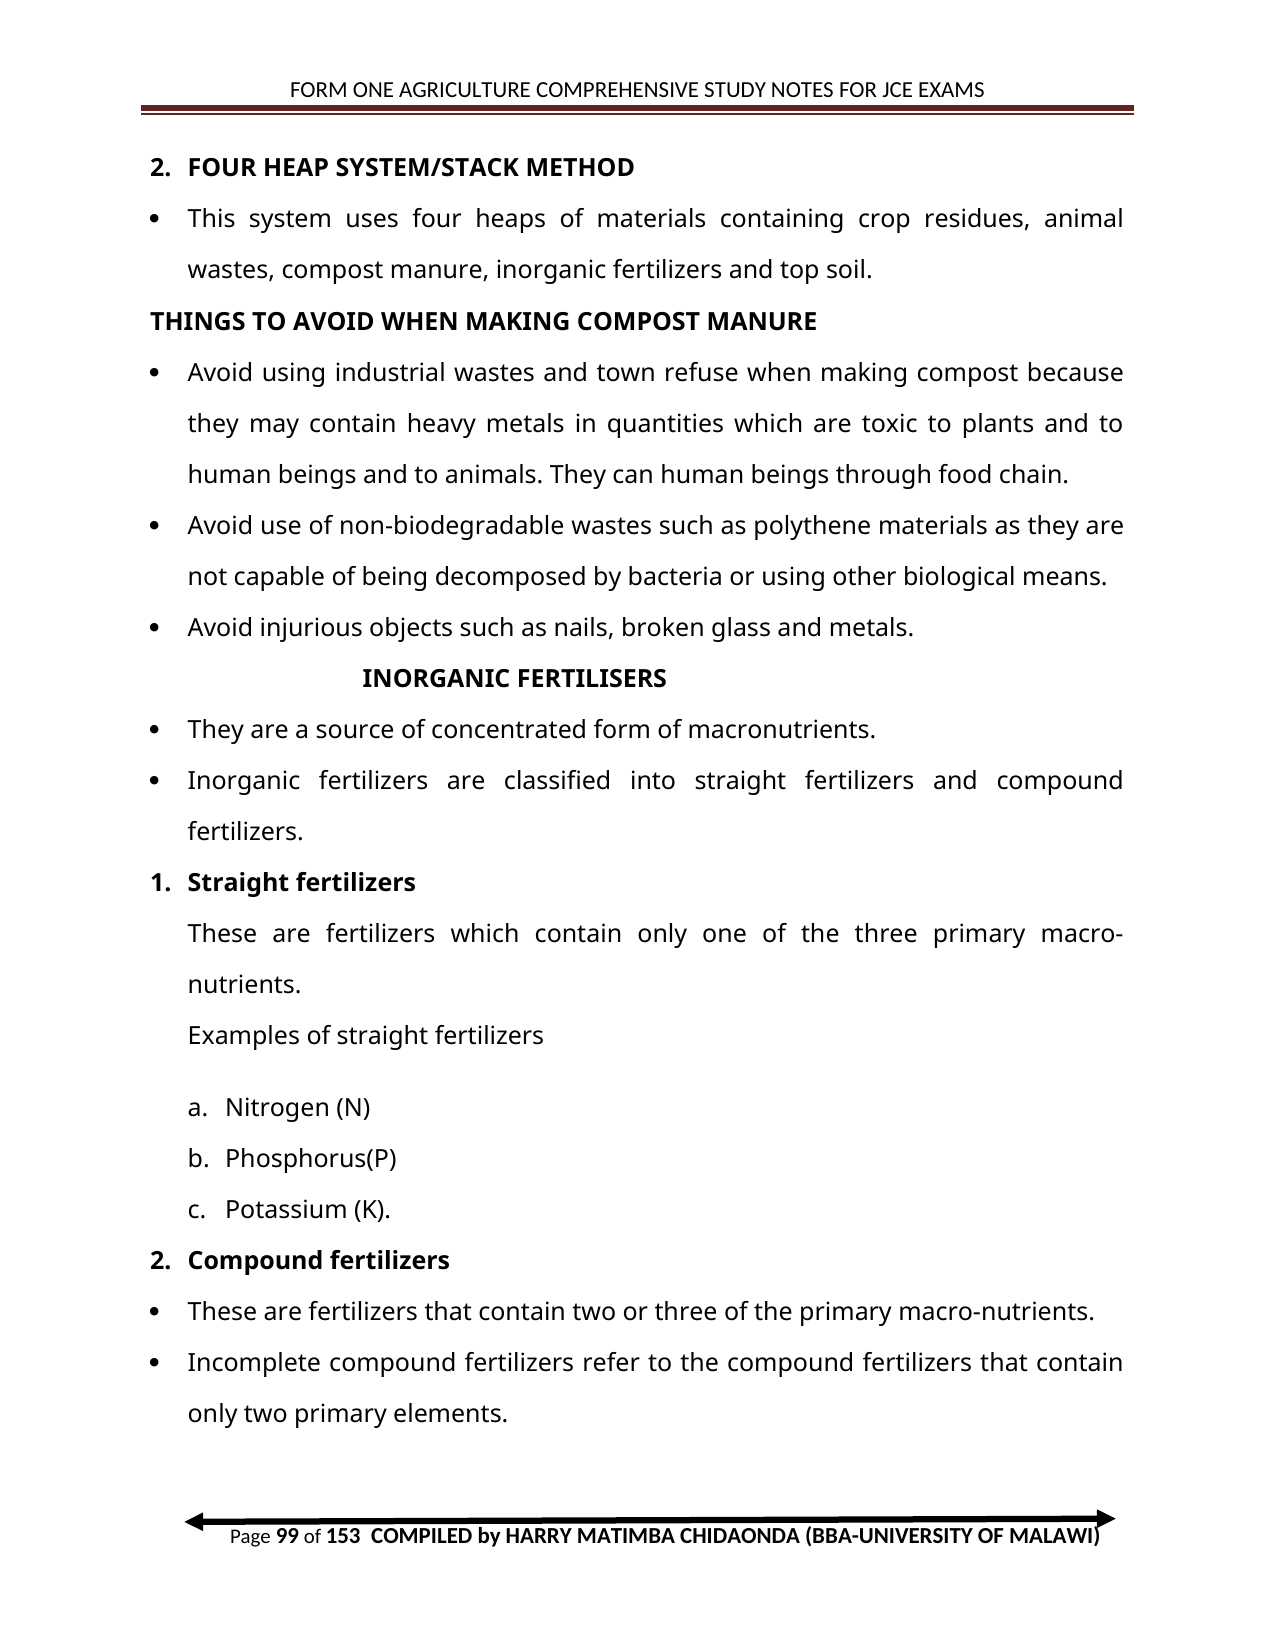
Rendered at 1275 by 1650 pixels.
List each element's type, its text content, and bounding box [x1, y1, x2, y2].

list Phosphorus(P) [187, 1141, 1125, 1175]
list They are a source of concentrated form of macronutrients. [150, 711, 1125, 746]
list Straight fertilizers [150, 864, 1125, 899]
list Inorganic fertilizers are classified into straight fertilizers and compound fertilizers. [150, 762, 1125, 848]
list Incomplete compound fertilizers refer to the compound fertilizers that contain only two primary elements. [150, 1345, 1125, 1430]
text THINGS TO AVOID WHEN MAKING COMPOST MANURE [150, 303, 1125, 337]
list These are fertilizers that contain two or three of the primary macro-nutrients. [150, 1294, 1125, 1328]
list INORGANIC FERTILISERS [187, 660, 1125, 694]
text Examples of straight fertilizers [187, 1018, 1125, 1052]
list Nitrogen (N) [187, 1089, 1125, 1124]
list Potassium (K). [187, 1192, 1125, 1226]
list Avoid use of non-biodegradable wastes such as polythene materials as they are not capable of being decomposed by bacteria or using other biological means. [150, 507, 1125, 592]
list Avoid using industrial wastes and town refuse when making compost because they may contain heavy metals in quantities which are toxic to plants and to human beings and to animals. They can human beings through food chain. [150, 354, 1125, 490]
list This system uses four heaps of materials containing crop residues, animal wastes, compost manure, inorganic fertilizers and top soil. [150, 201, 1125, 286]
list Avoid injurious objects such as nails, broken glass and metals. [150, 609, 1125, 643]
text These are fertilizers which contain only one of the three primary macro-nutrients. [187, 916, 1125, 1001]
list Compound fertilizers [150, 1243, 1125, 1277]
list FOUR HEAP SYSTEM/STACK METHOD [150, 150, 1125, 184]
